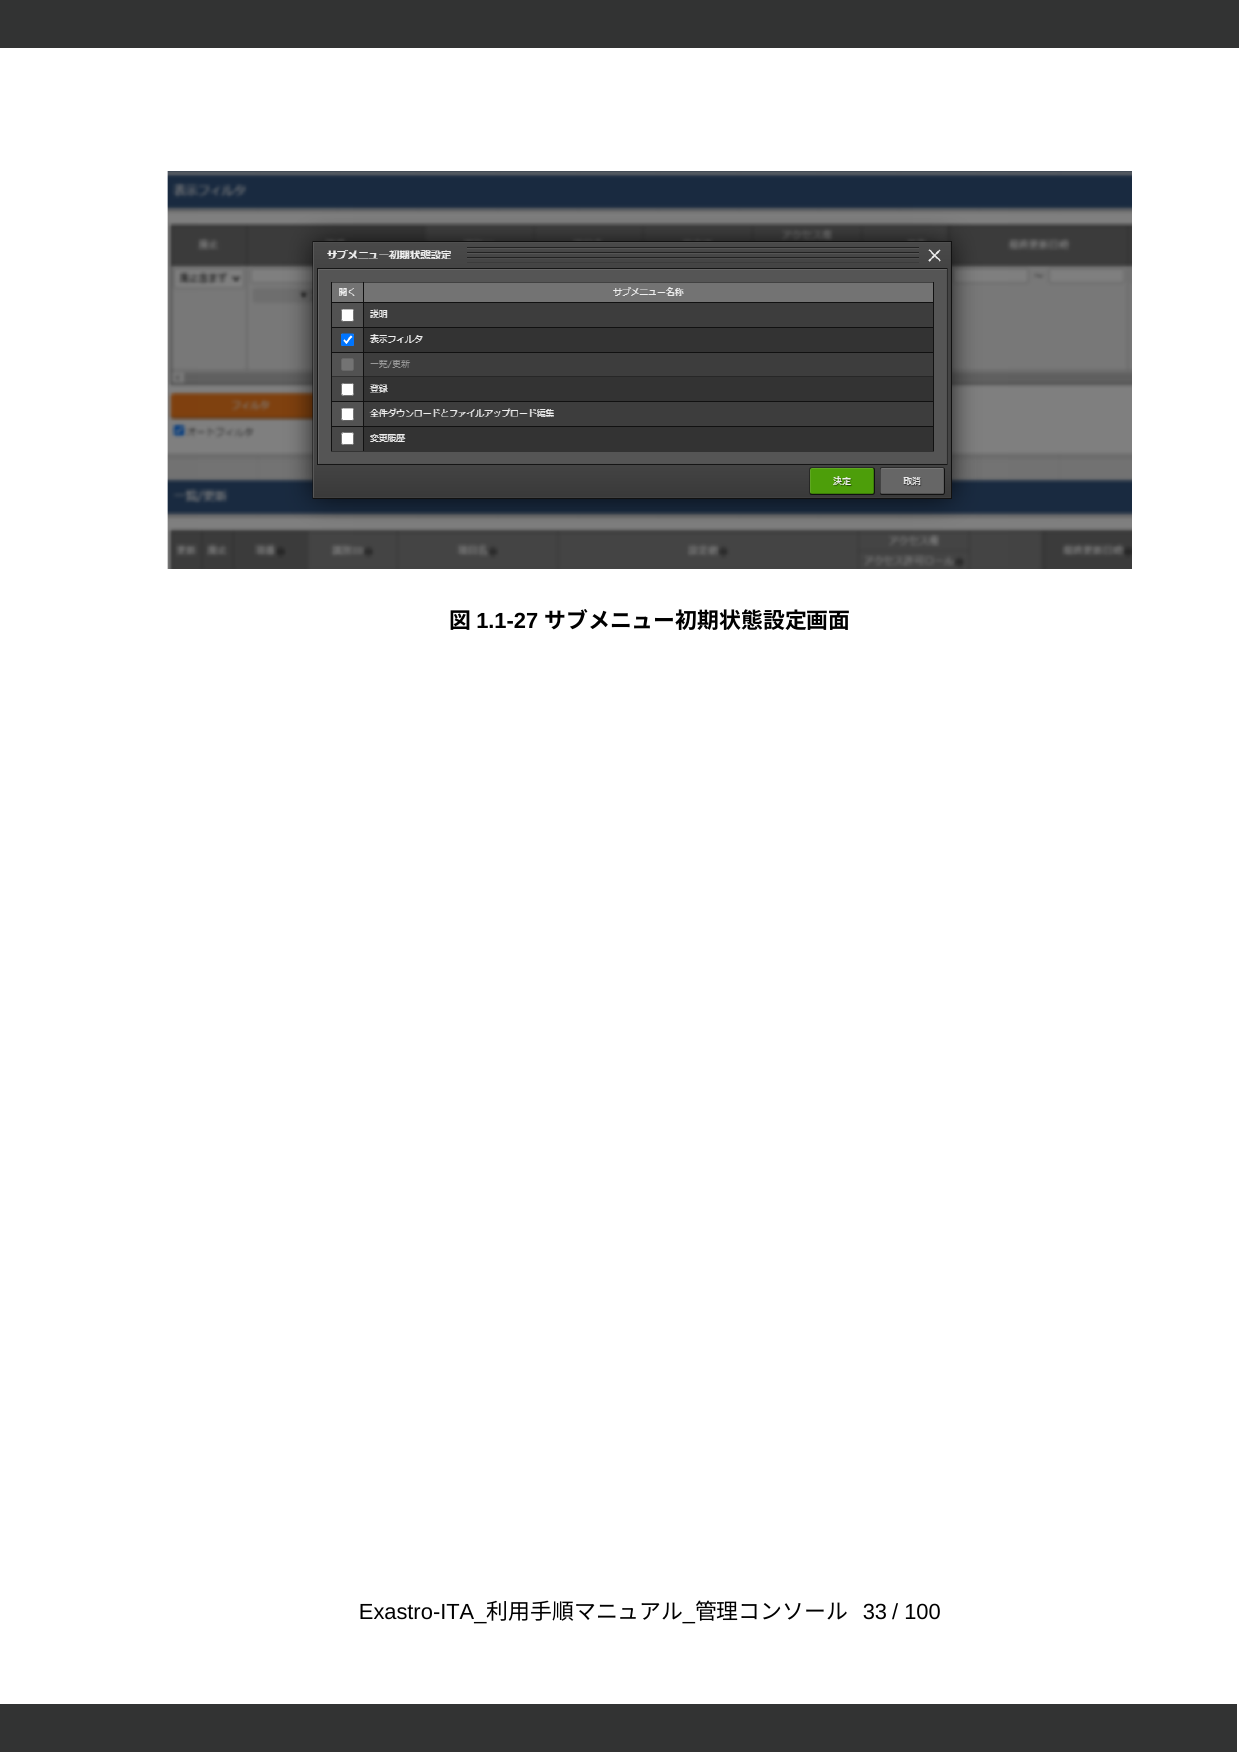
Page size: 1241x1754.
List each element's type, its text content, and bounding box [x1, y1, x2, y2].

text 図 1.1-27 サブメニュー初期状態設定画面 [148, 589, 1152, 648]
picture [167, 171, 1132, 569]
picture [0, 1704, 1237, 1752]
picture [0, 0, 1239, 48]
